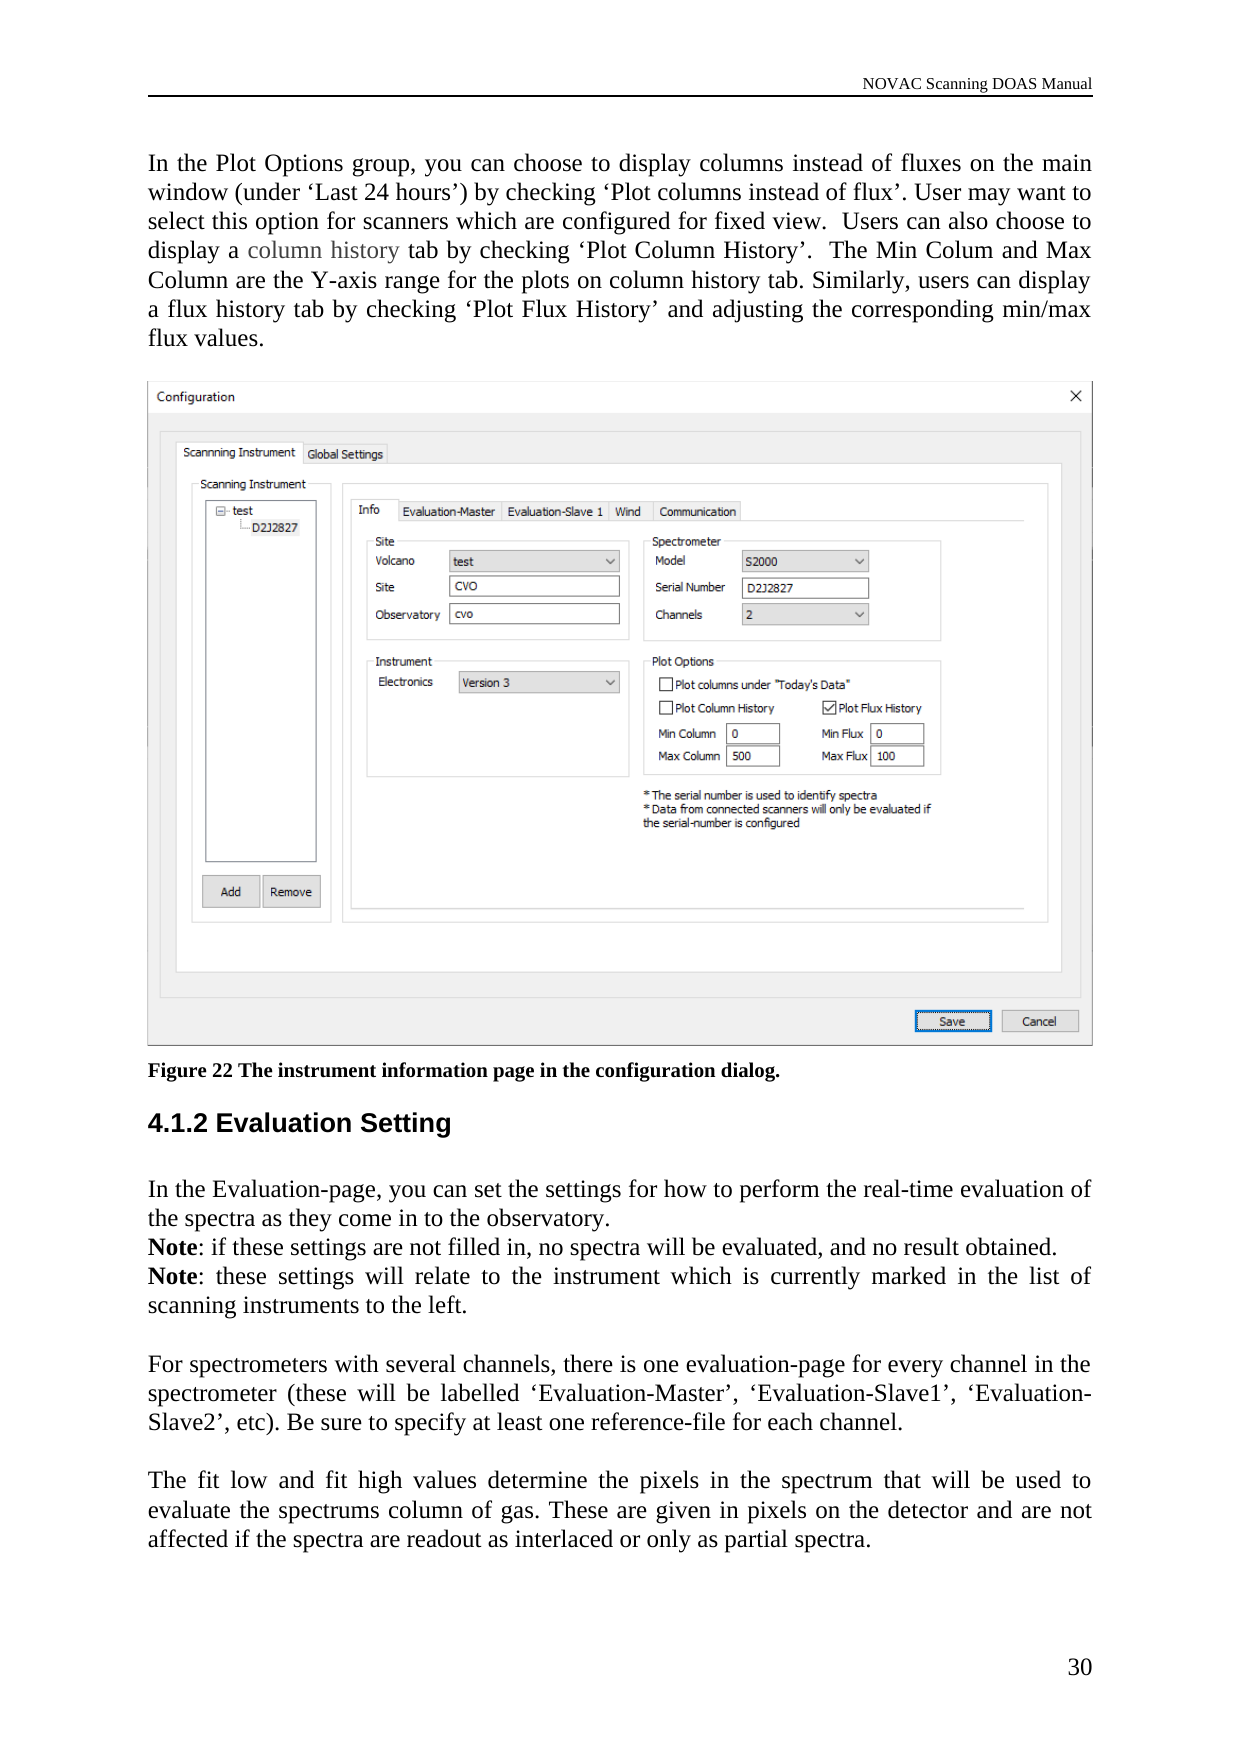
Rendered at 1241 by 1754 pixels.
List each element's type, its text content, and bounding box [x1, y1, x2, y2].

picture [147, 381, 1093, 1046]
text In the Plot Options group, you can choose to display columns instead of fluxes on the main window (under ‘Last 24 hours’) by checking ‘Plot columns instead of flux’. User may want to select this option for scanners which are configured for fixed view. Users can also choose to display a column history tab by checking ‘Plot Column History’. The Min Colum and Max Column are the Y-axis range for the plots on column history tab. Similarly, users can display a flux history tab by checking ‘Plot Flux History’ and adjusting the corresponding min/max flux values. [148, 148, 1093, 352]
subtitle 4.1.2 Evaluation Setting [148, 1107, 1093, 1138]
text Note: if these settings are not filled in, no spectra will be evaluated, and no result obtained. [148, 1232, 1093, 1261]
text For spectrometers with several channels, there is one evaluation-page for every channel in the spectrometer (these will be labelled ‘Evaluation-Master’, ‘Evaluation-Slave1’, ‘Evaluation-Slave2’, etc). Be sure to specify at least one reference-file for each channel. [148, 1348, 1093, 1436]
text In the Evaluation-page, you can set the settings for how to perform the real-time evaluation of the spectra as they come in to the observatory. [148, 1173, 1093, 1232]
text Figure 22 The instrument information page in the configuration dialog. [148, 1058, 1093, 1082]
text The fit low and fit high values determine the pixels in the spectrum that will be used to evaluate the spectrums column of gas. These are given in pixels on the detector and are not affected if the spectra are readout as interlaced or only as partial spectra. [148, 1465, 1093, 1553]
text Note: these settings will relate to the instrument which is currently marked in the list of scanning instruments to the left. [148, 1261, 1093, 1319]
